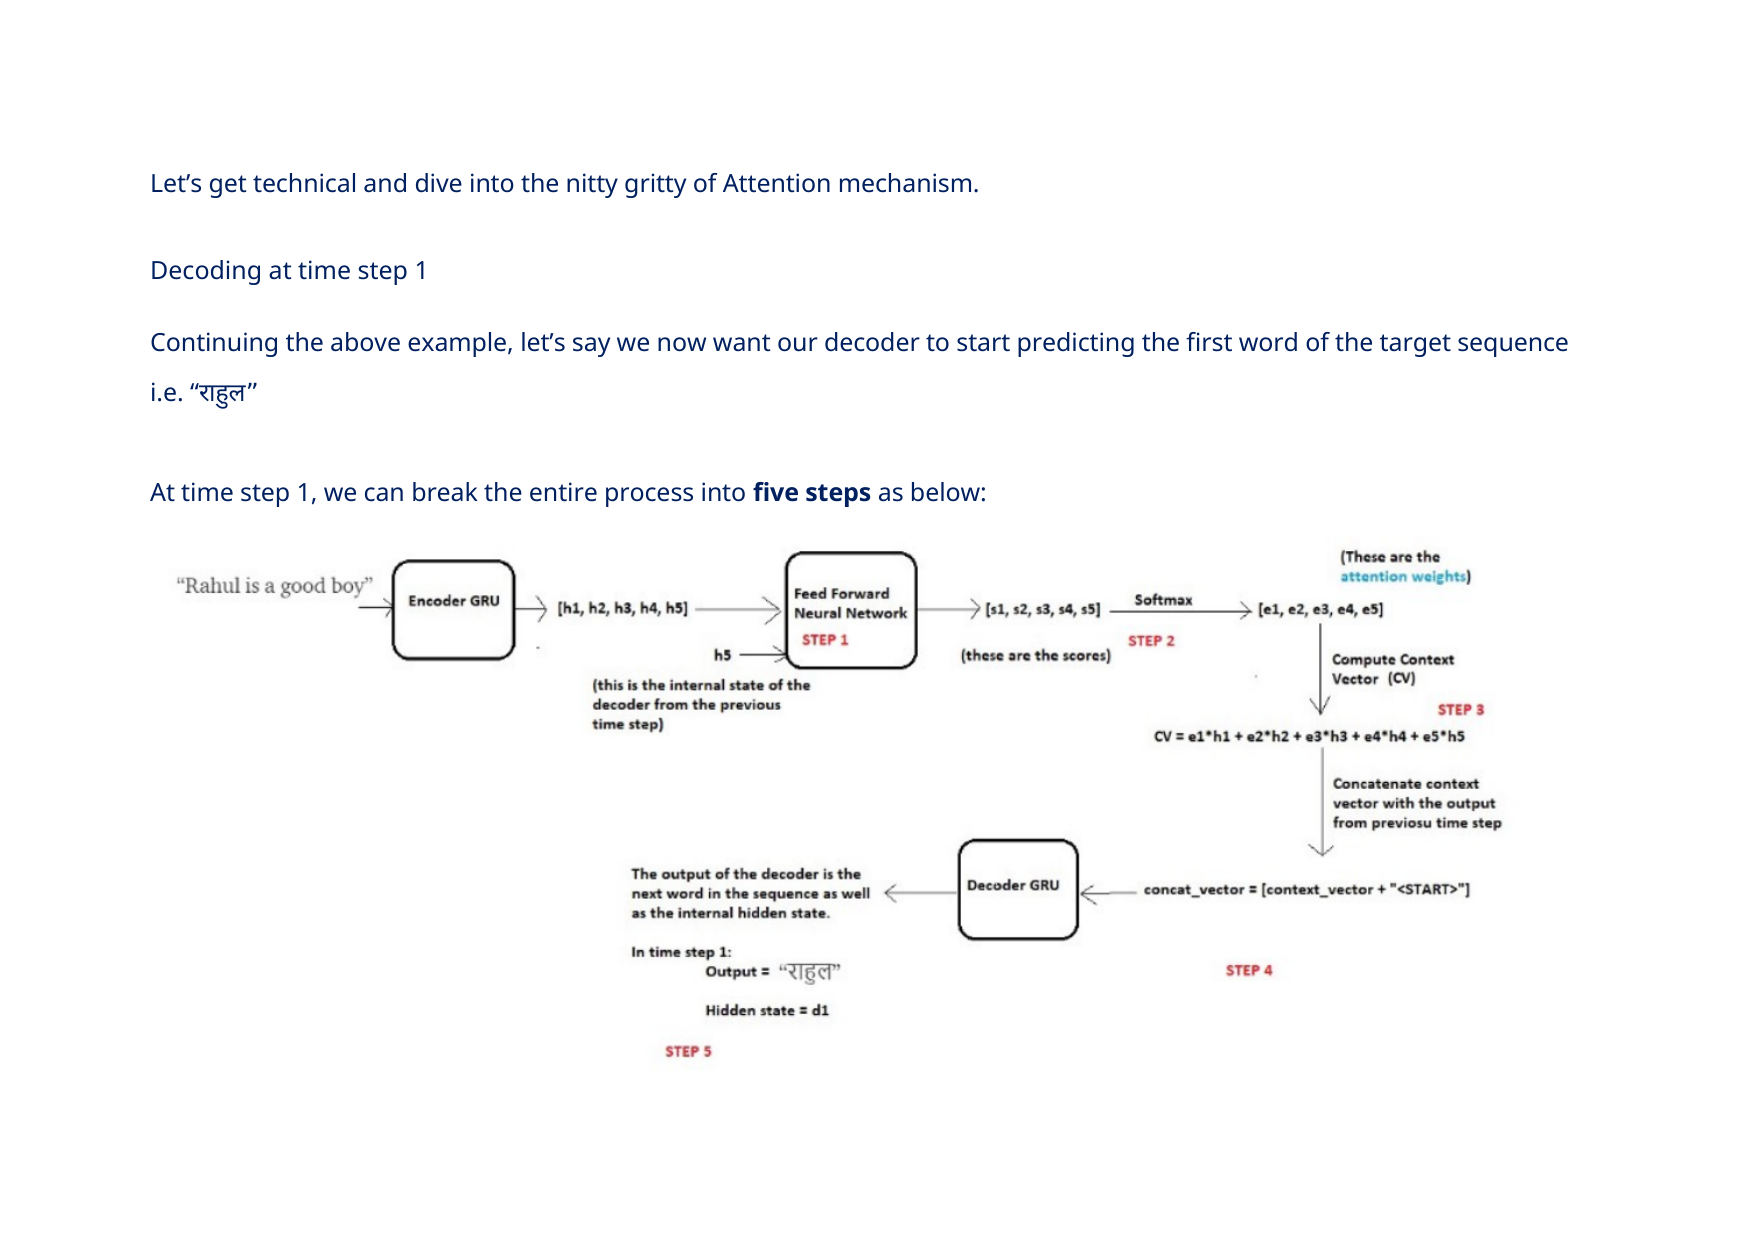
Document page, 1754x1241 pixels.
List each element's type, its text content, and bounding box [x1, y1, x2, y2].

subtitle Decoding at time step 1 [150, 243, 1604, 287]
text Let’s get technical and dive into the nitty gritty of Attention mechanism. [150, 150, 1604, 200]
text At time step 1, we can break the entire process into five steps as below: [150, 458, 1604, 508]
text Continuing the above example, let’s say we now want our decoder to start predicting the first word of the target sequence i.e. “राहुल” [150, 308, 1604, 408]
picture [150, 508, 1604, 1077]
